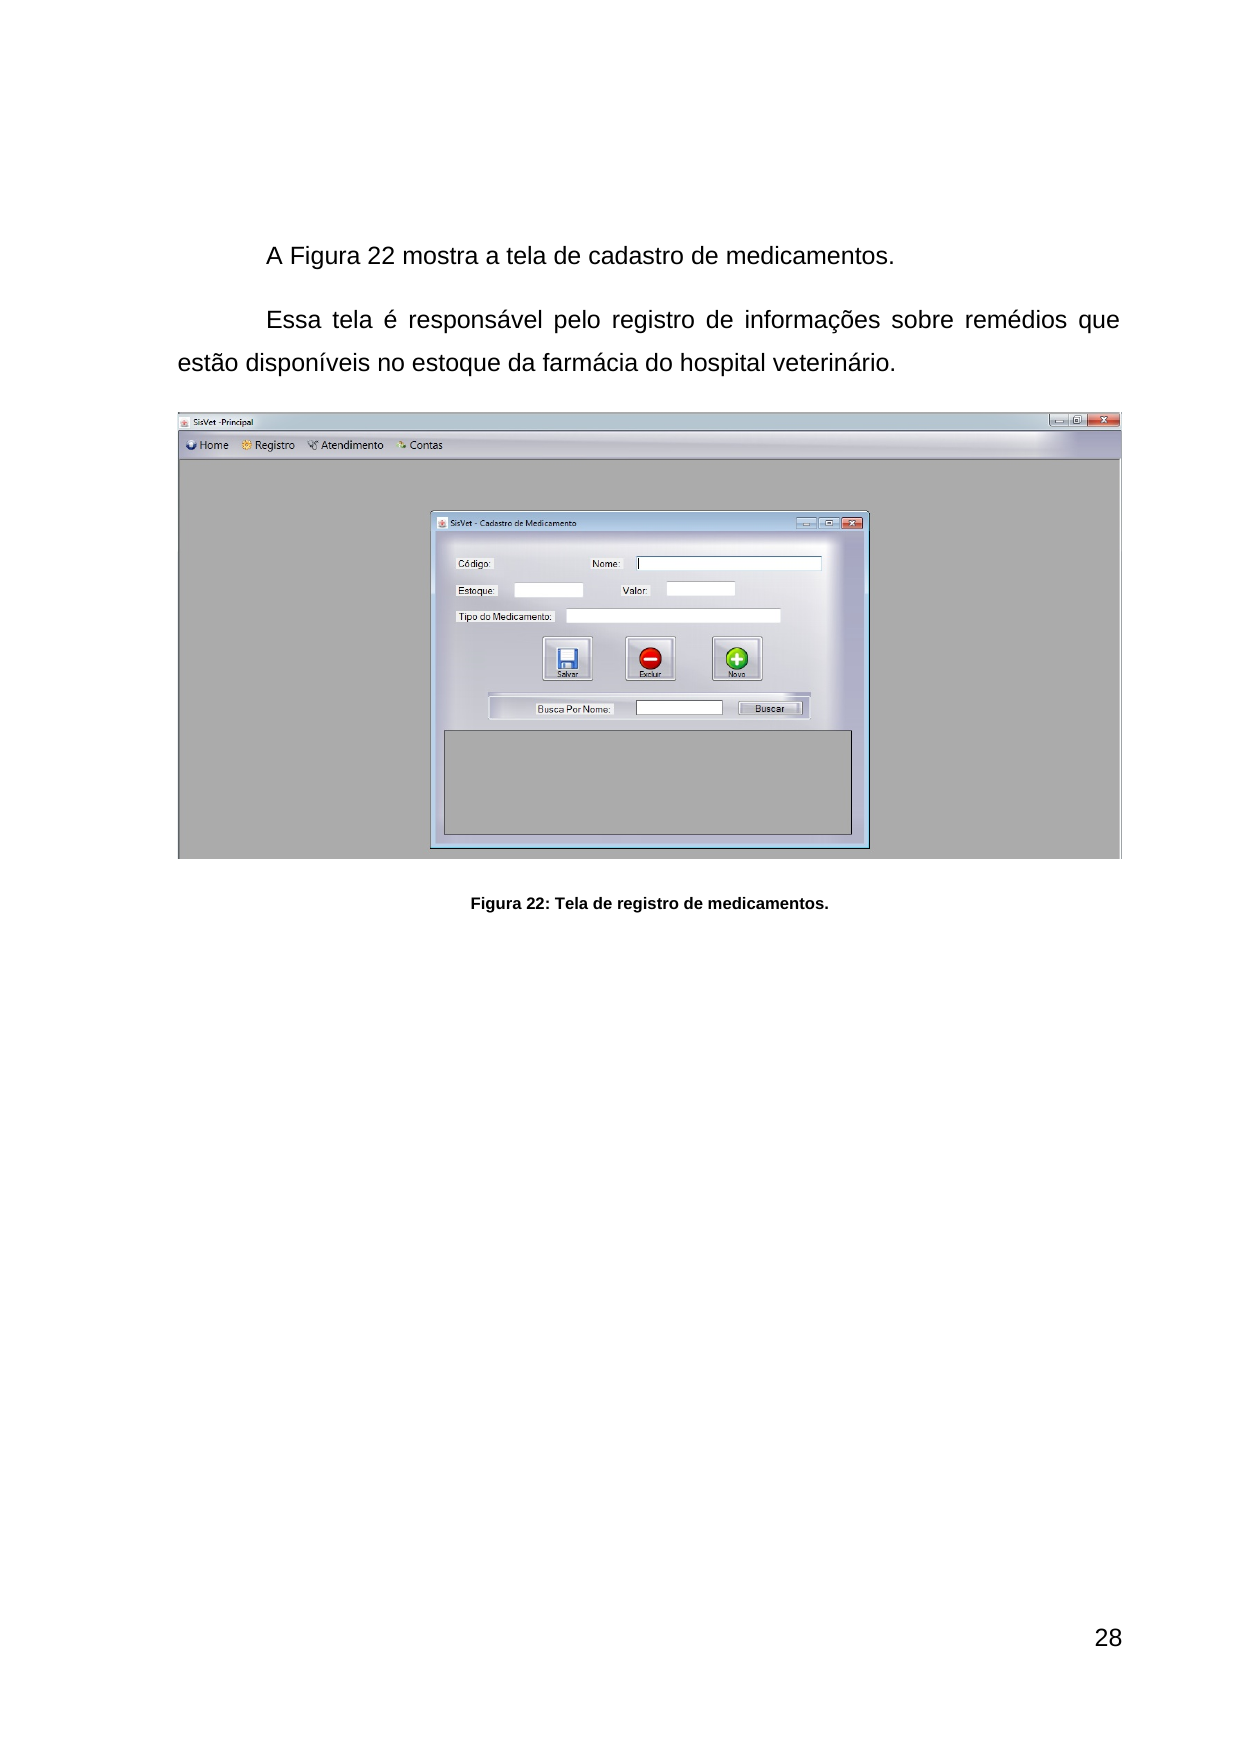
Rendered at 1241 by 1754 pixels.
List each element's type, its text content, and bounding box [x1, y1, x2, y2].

text Figura 22: Tela de registro de medicamentos. [177, 894, 1122, 913]
text A Figura 21 mostra a tela de cadastro de medicamentos. [177, 241, 1122, 270]
picture [177, 412, 1122, 859]
text Essa tela é responsável pelo registro de informações sobre remédios que estão disponíveis no estoque da farmácia do hospital veterinário. [177, 305, 1122, 377]
